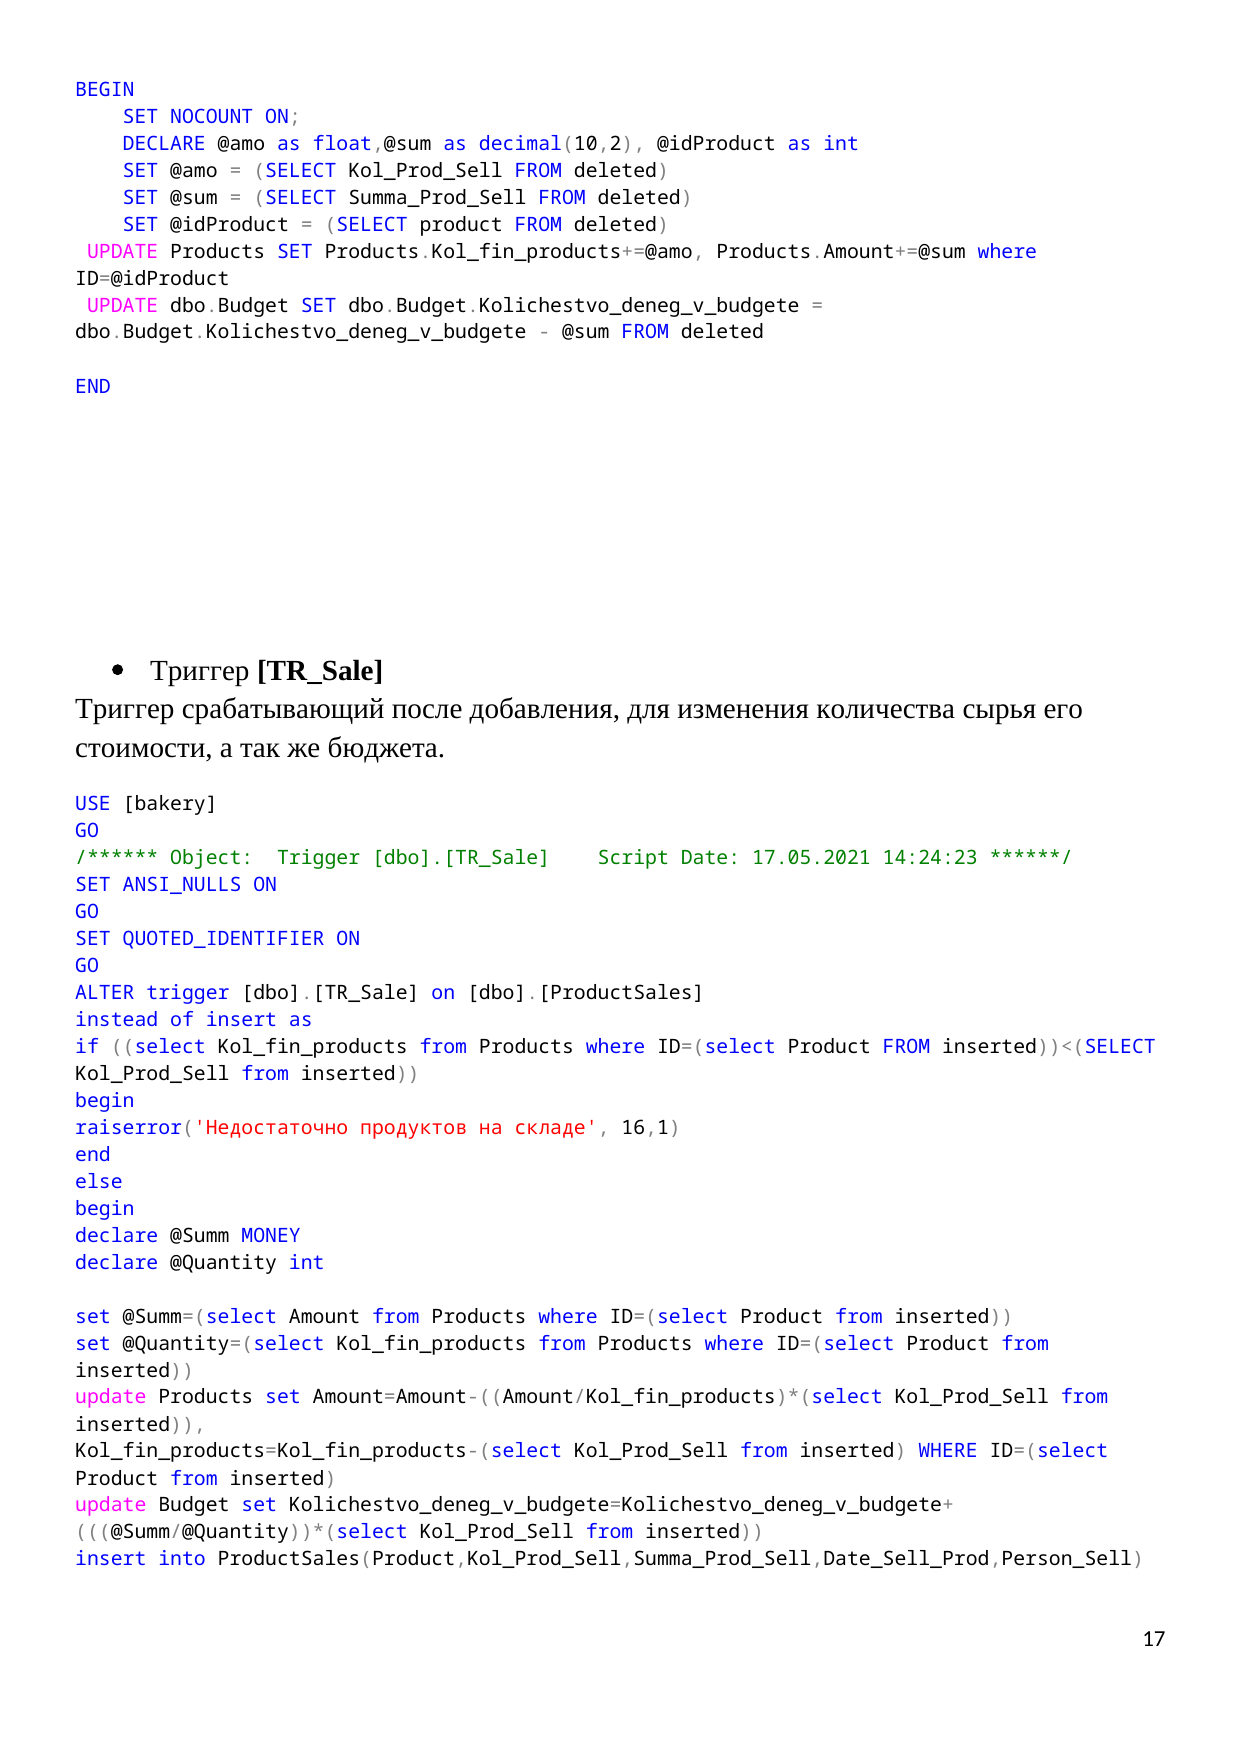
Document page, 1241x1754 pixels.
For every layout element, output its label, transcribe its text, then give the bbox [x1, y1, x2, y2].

text BEGIN [75, 75, 1165, 102]
text set @Quantity=(select Kol_fin_products from Products where ID=(select Product from inserted)) [75, 1329, 1165, 1383]
text update Products set Amount=Amount-((Amount/Kol_fin_products)*(select Kol_Prod_Sell from inserted)), [75, 1383, 1165, 1437]
text end [75, 1140, 1165, 1167]
text GO [75, 951, 1165, 978]
text insert into ProductSales(Product,Kol_Prod_Sell,Summa_Prod_Sell,Date_Sell_Prod,Person_Sell) [75, 1545, 1165, 1572]
text SET QUOTED_IDENTIFIER ON [75, 924, 1165, 951]
text update Budget set Kolichestvo_deneg_v_budgete=Kolichestvo_deneg_v_budgete+(((@Summ/@Quantity))*(select Kol_Prod_Sell from inserted)) [75, 1491, 1165, 1545]
text GO [75, 897, 1165, 924]
text SET NOCOUNT ON; [75, 102, 1165, 129]
text declare @Quantity int [75, 1248, 1165, 1275]
text USE [bakery] [75, 789, 1165, 816]
text SET ANSI_NULLS ON [75, 870, 1165, 897]
text END [75, 373, 1165, 400]
text DECLARE @amo as float,@sum as decimal(10,2), @idProduct as int [75, 129, 1165, 156]
text GO [75, 816, 1165, 843]
text Kol_fin_products=Kol_fin_products-(select Kol_Prod_Sell from inserted) WHERE ID=(select Product from inserted) [75, 1437, 1165, 1491]
list Триггер [TR_Sale] [112, 653, 1165, 686]
text Триггер срабатывающий после добавления, для изменения количества сырья его стоимости, а так же бюджета. [75, 691, 1165, 763]
text else [75, 1167, 1165, 1194]
text begin [75, 1194, 1165, 1221]
text ALTER trigger [dbo].[TR_Sale] on [dbo].[ProductSales] [75, 978, 1165, 1005]
text raiserror('Недостаточно продуктов на складе', 16,1) [75, 1113, 1165, 1140]
text UPDATE Products SET Products.Kol_fin_products+=@amo, Products.Amount+=@sum where ID=@idProduct [75, 237, 1165, 291]
text SET @sum = (SELECT Summa_Prod_Sell FROM deleted) [75, 183, 1165, 210]
text UPDATE dbo.Budget SET dbo.Budget.Kolichestvo_deneg_v_budgete = dbo.Budget.Kolichestvo_deneg_v_budgete - @sum FROM deleted [75, 291, 1165, 345]
text if ((select Kol_fin_products from Products where ID=(select Product FROM inserted))<(SELECT Kol_Prod_Sell from inserted)) [75, 1032, 1165, 1086]
text instead of insert as [75, 1005, 1165, 1032]
text /****** Object: Trigger [dbo].[TR_Sale] Script Date: 17.05.2021 14:24:23 ******/ [75, 843, 1165, 870]
text begin [75, 1086, 1165, 1113]
text set @Summ=(select Amount from Products where ID=(select Product from inserted)) [75, 1302, 1165, 1329]
text SET @idProduct = (SELECT product FROM deleted) [75, 210, 1165, 237]
text SET @amo = (SELECT Kol_Prod_Sell FROM deleted) [75, 156, 1165, 183]
text declare @Summ MONEY [75, 1221, 1165, 1248]
